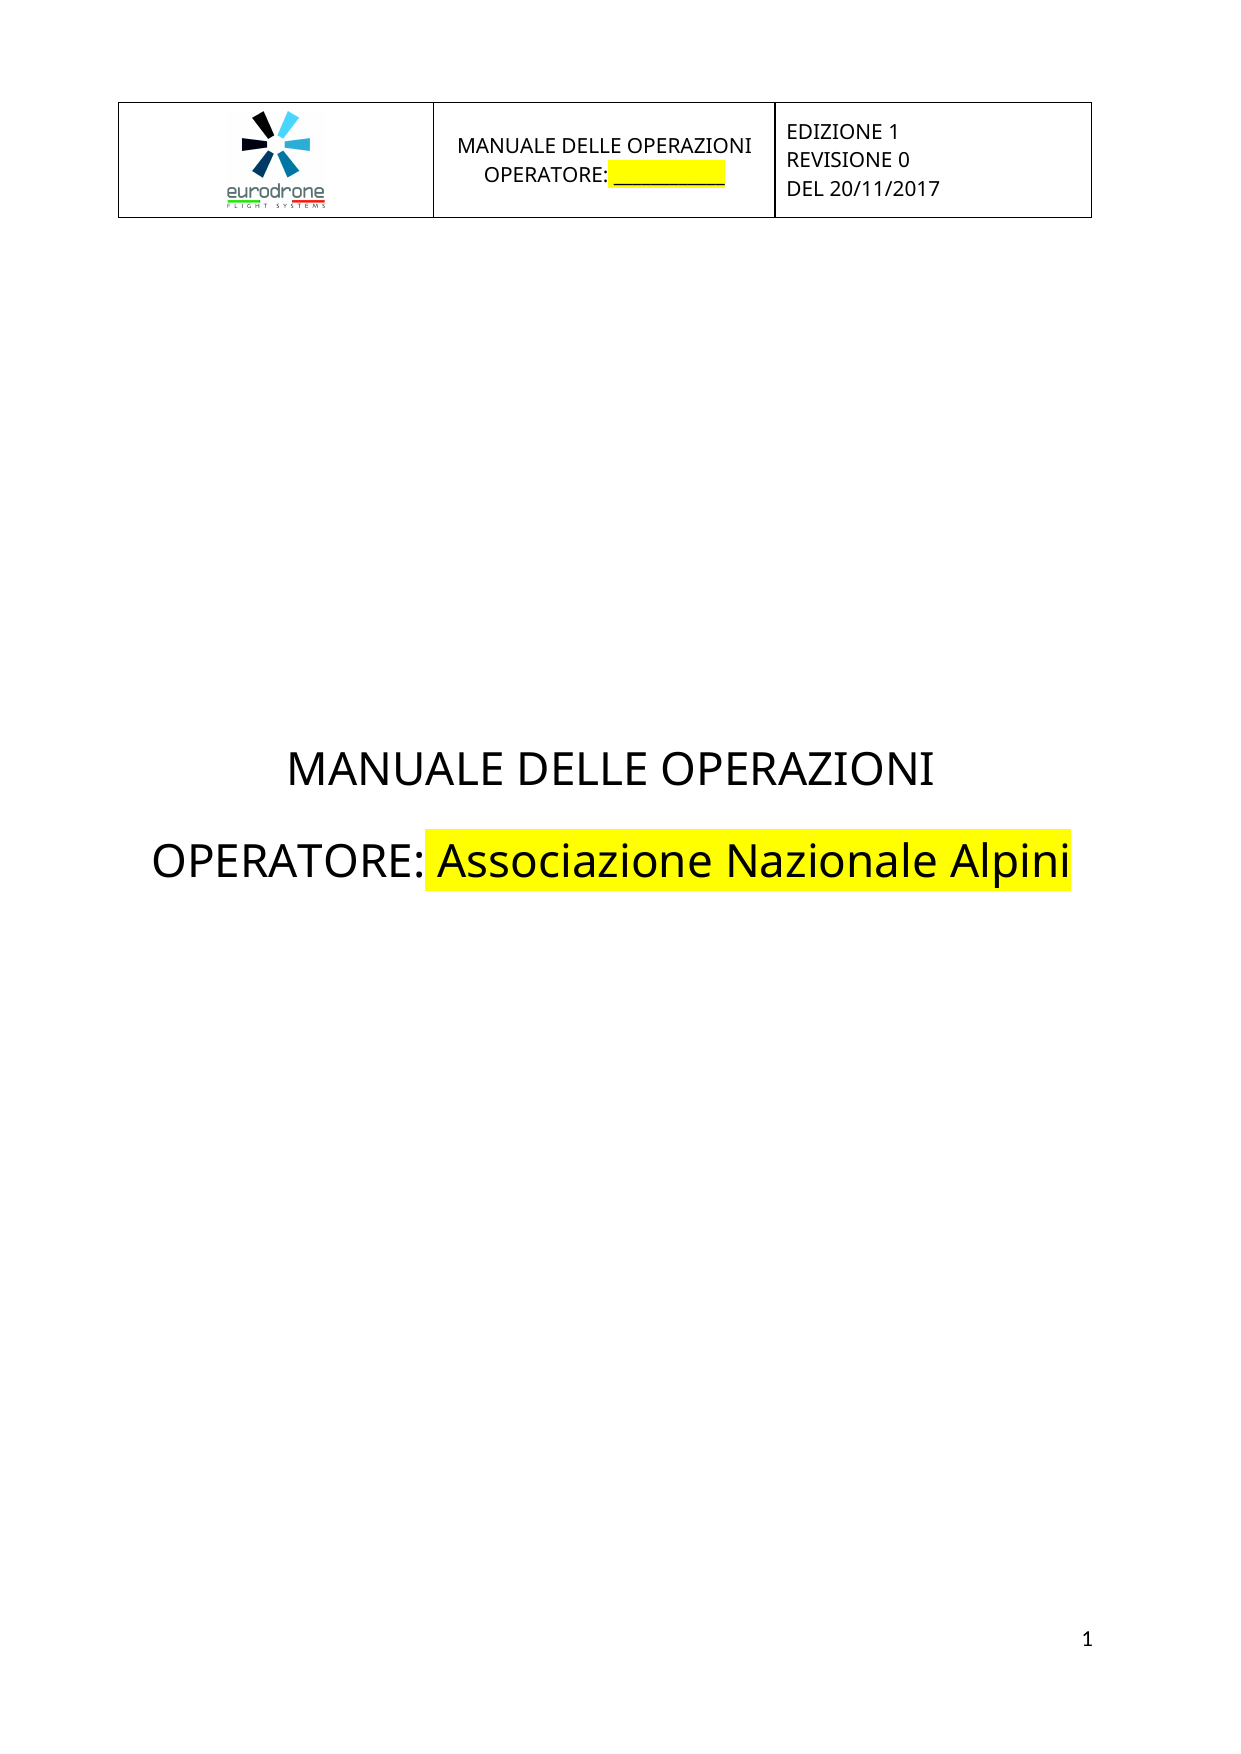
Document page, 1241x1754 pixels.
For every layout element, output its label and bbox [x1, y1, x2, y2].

picture [227, 111, 325, 208]
